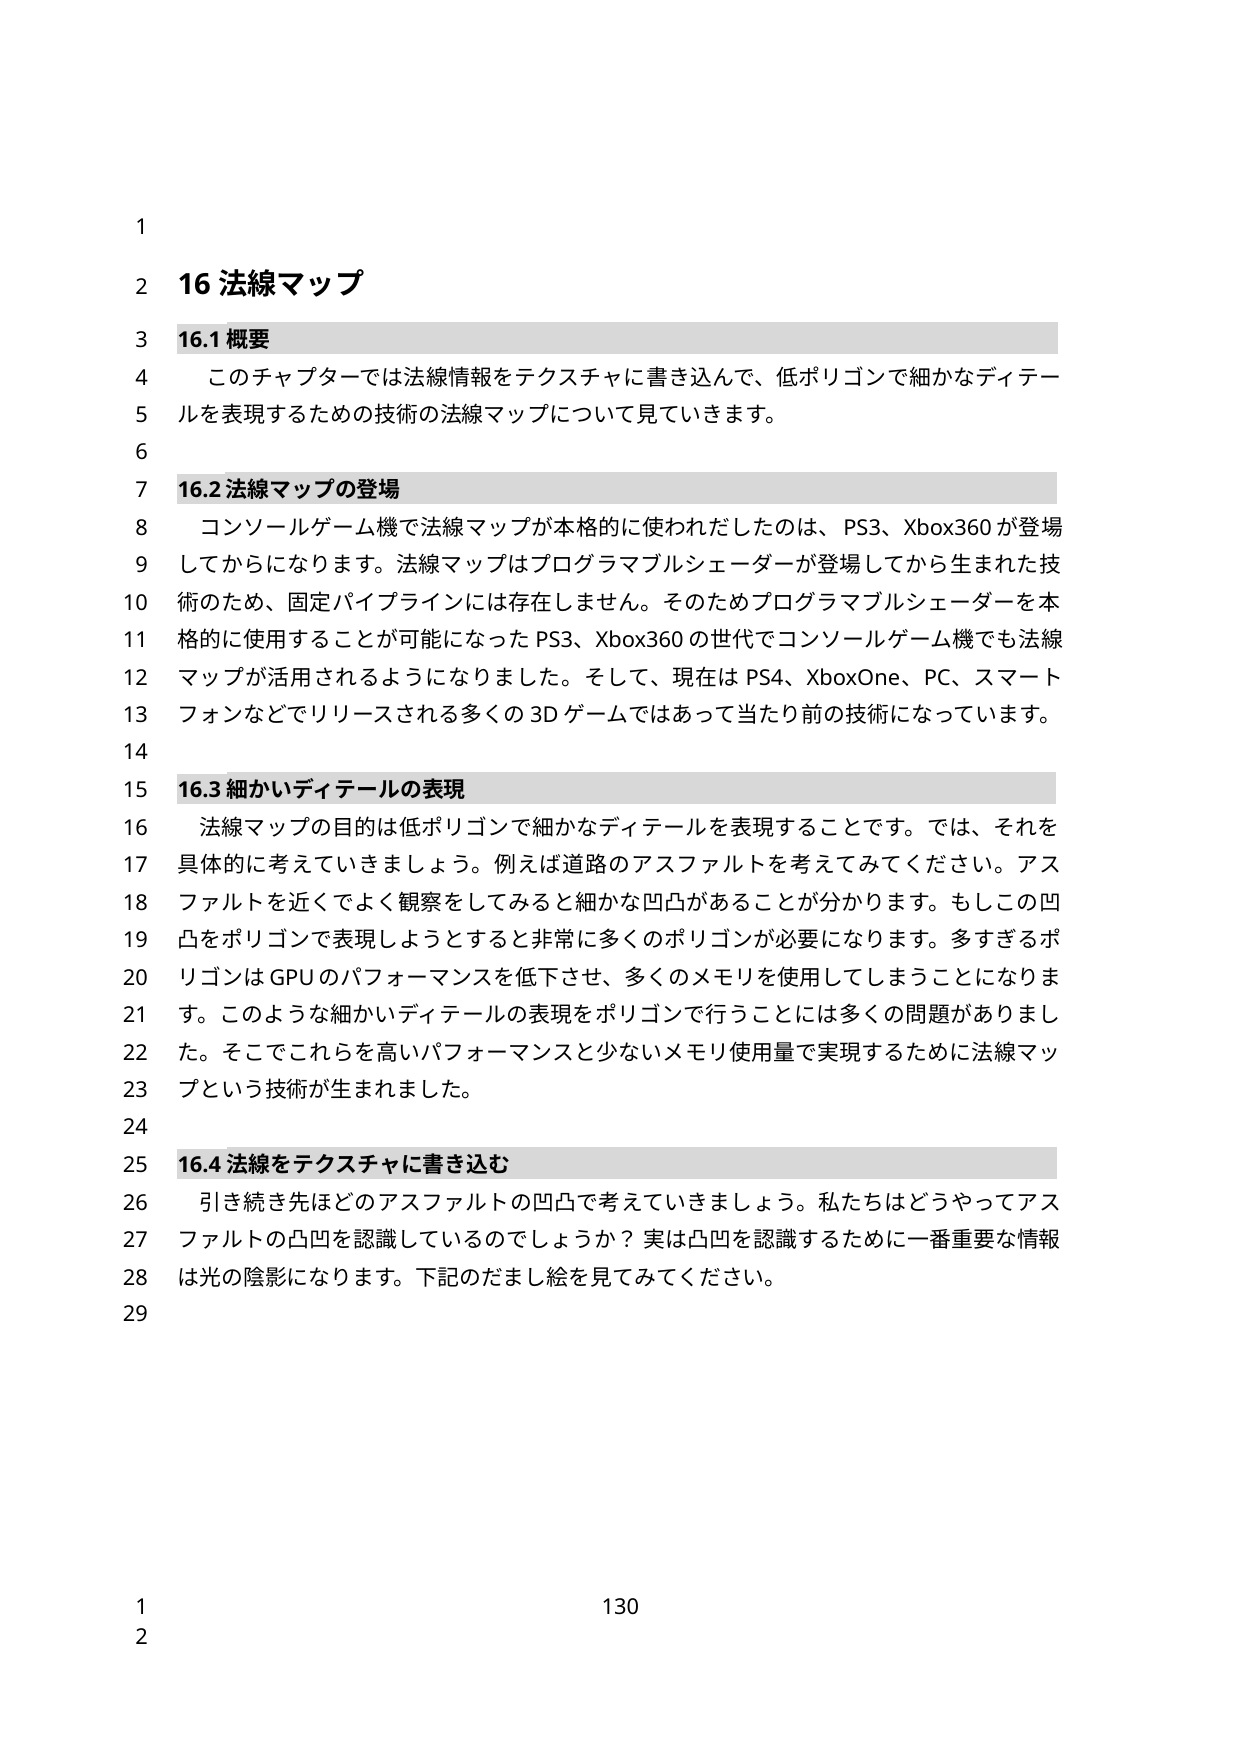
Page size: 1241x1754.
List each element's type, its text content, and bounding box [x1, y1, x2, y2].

text 16.1 概要 [177, 319, 1063, 357]
text 16.3 細かいディテールの表現 [177, 769, 1063, 807]
text このチャプターでは法線情報をテクスチャに書き込んで、低ポリゴンで細かなディテールを表現するための技術の法線マップについて見ていきます。 [177, 357, 1063, 432]
text 16 法線マップ [177, 244, 1063, 319]
text 法線マップの目的は低ポリゴンで細かなディテールを表現することです。では、それを具体的に考えていきましょう。例えば道路のアスファルトを考えてみてください。アスファルトを近くでよく観察をしてみると細かな凹凸があることが分かります。もしこの凹凸をポリゴンで表現しようとすると非常に多くのポリゴンが必要になります。多すぎるポリゴンはGPUのパフォーマンスを低下させ、多くのメモリを使用してしまうことになります。このような細かいディテールの表現をポリゴンで行うことには多くの問題がありました。そこでこれらを高いパフォーマンスと少ないメモリ使用量で実現するために法線マップという技術が生まれました。 [177, 807, 1063, 1107]
text コンソールゲーム機で法線マップが本格的に使われだしたのは、PS3、Xbox360が登場してからになります。法線マップはプログラマブルシェーダーが登場してから生まれた技術のため、固定パイプラインには存在しません。そのためプログラマブルシェーダーを本格的に使用することが可能になったPS3、Xbox360の世代でコンソールゲーム機でも法線マップが活用されるようになりました。そして、現在はPS4、XboxOne、PC、スマートフォンなどでリリースされる多くの3Dゲームではあって当たり前の技術になっています。 [177, 507, 1063, 732]
text 16.2法線マップの登場 [177, 469, 1063, 507]
text 引き続き先ほどのアスファルトの凹凸で考えていきましょう。私たちはどうやってアスファルトの凸凹を認識しているのでしょうか？ 実は凸凹を認識するために一番重要な情報は光の陰影になります。下記のだまし絵を見てみてください。 [177, 1182, 1063, 1294]
text 16.4 法線をテクスチャに書き込む [177, 1144, 1063, 1182]
